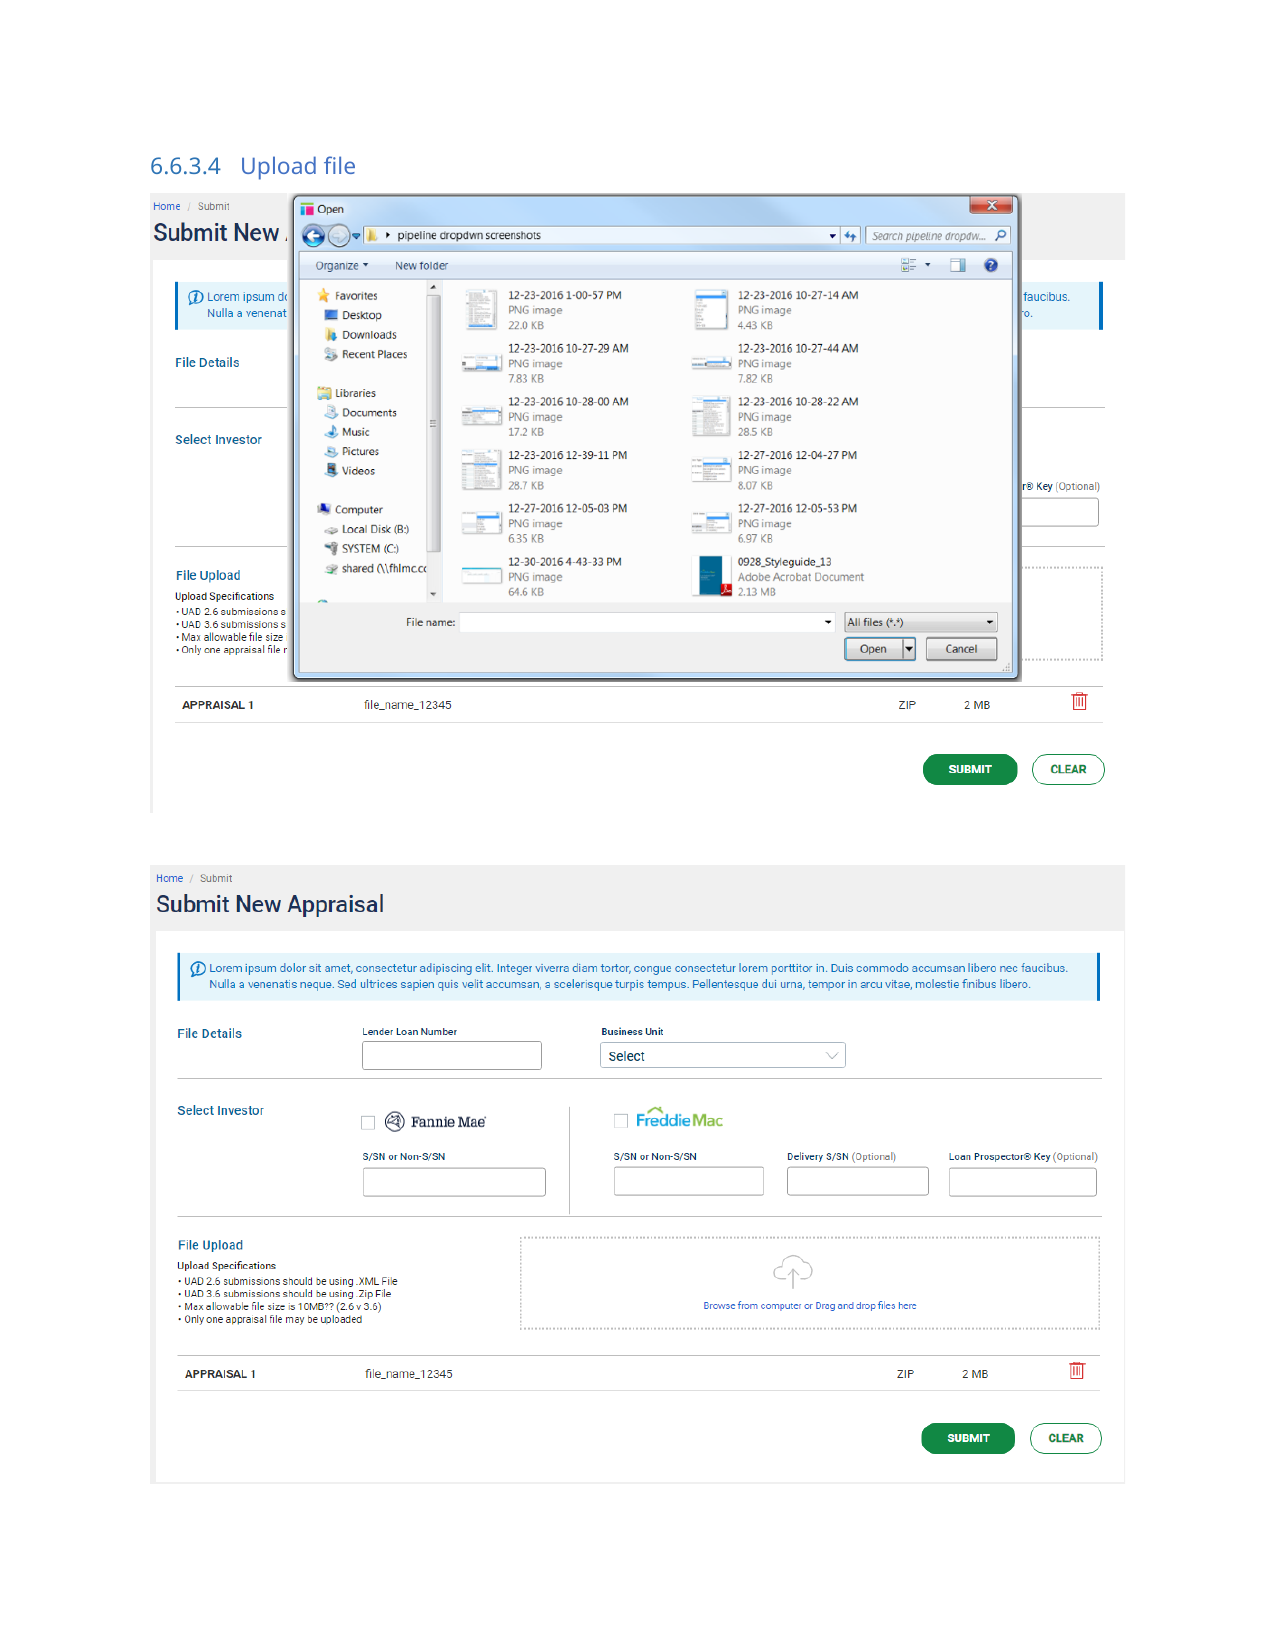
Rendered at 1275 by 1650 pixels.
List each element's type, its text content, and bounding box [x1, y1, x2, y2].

subtitle Upload file [150, 150, 1125, 181]
picture [150, 865, 1125, 1484]
picture [150, 193, 1125, 813]
